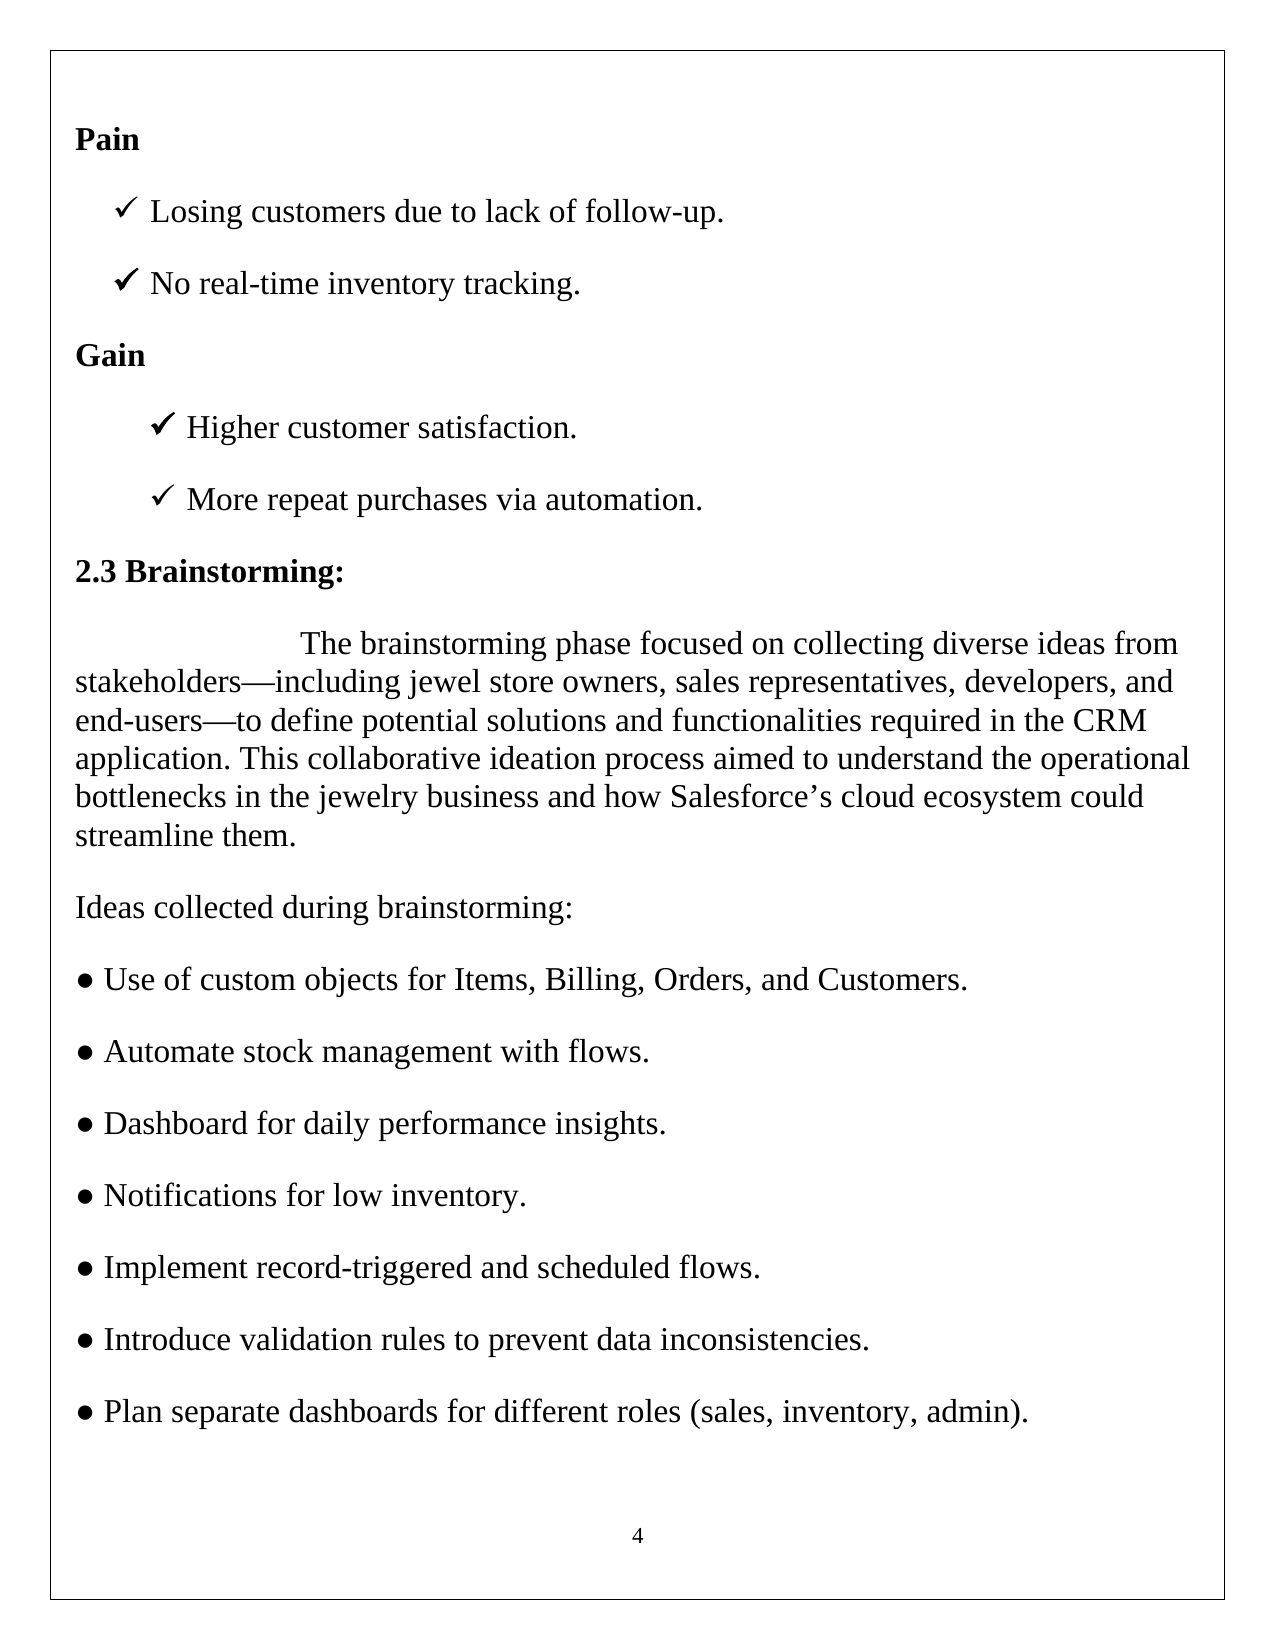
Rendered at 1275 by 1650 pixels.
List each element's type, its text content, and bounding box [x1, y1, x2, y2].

text The brainstorming phase focused on collecting diverse ideas from stakeholders—including jewel store owners, sales representatives, developers, and end-users—to define potential solutions and functionalities required in the CRM application. This collaborative ideation process aimed to understand the operational bottlenecks in the jewelry business and how Salesforce’s cloud ecosystem could streamline them. [75, 623, 1200, 853]
list No real-time inventory tracking. [112, 263, 1200, 301]
text 2.3 Brainstorming: [75, 551, 1200, 589]
list Losing customers due to lack of follow-up. [112, 191, 1200, 229]
text ● Use of custom objects for Items, Billing, Orders, and Customers. [75, 959, 1200, 997]
text Ideas collected during brainstorming: [75, 887, 1200, 925]
text ● Implement record-triggered and scheduled flows. [75, 1247, 1200, 1286]
text ● Plan separate dashboards for different roles (sales, inventory, admin). [75, 1392, 1200, 1430]
text ● Introduce validation rules to prevent data inconsistencies. [75, 1319, 1200, 1358]
text Pain [75, 119, 1200, 157]
text ● Dashboard for daily performance insights. [75, 1103, 1200, 1142]
text ● Automate stock management with flows. [75, 1031, 1200, 1069]
list More repeat purchases via automation. [149, 479, 1200, 517]
list Higher customer satisfaction. [149, 407, 1200, 445]
text ● Notifications for low inventory. [75, 1175, 1200, 1214]
text Gain [75, 335, 1200, 373]
